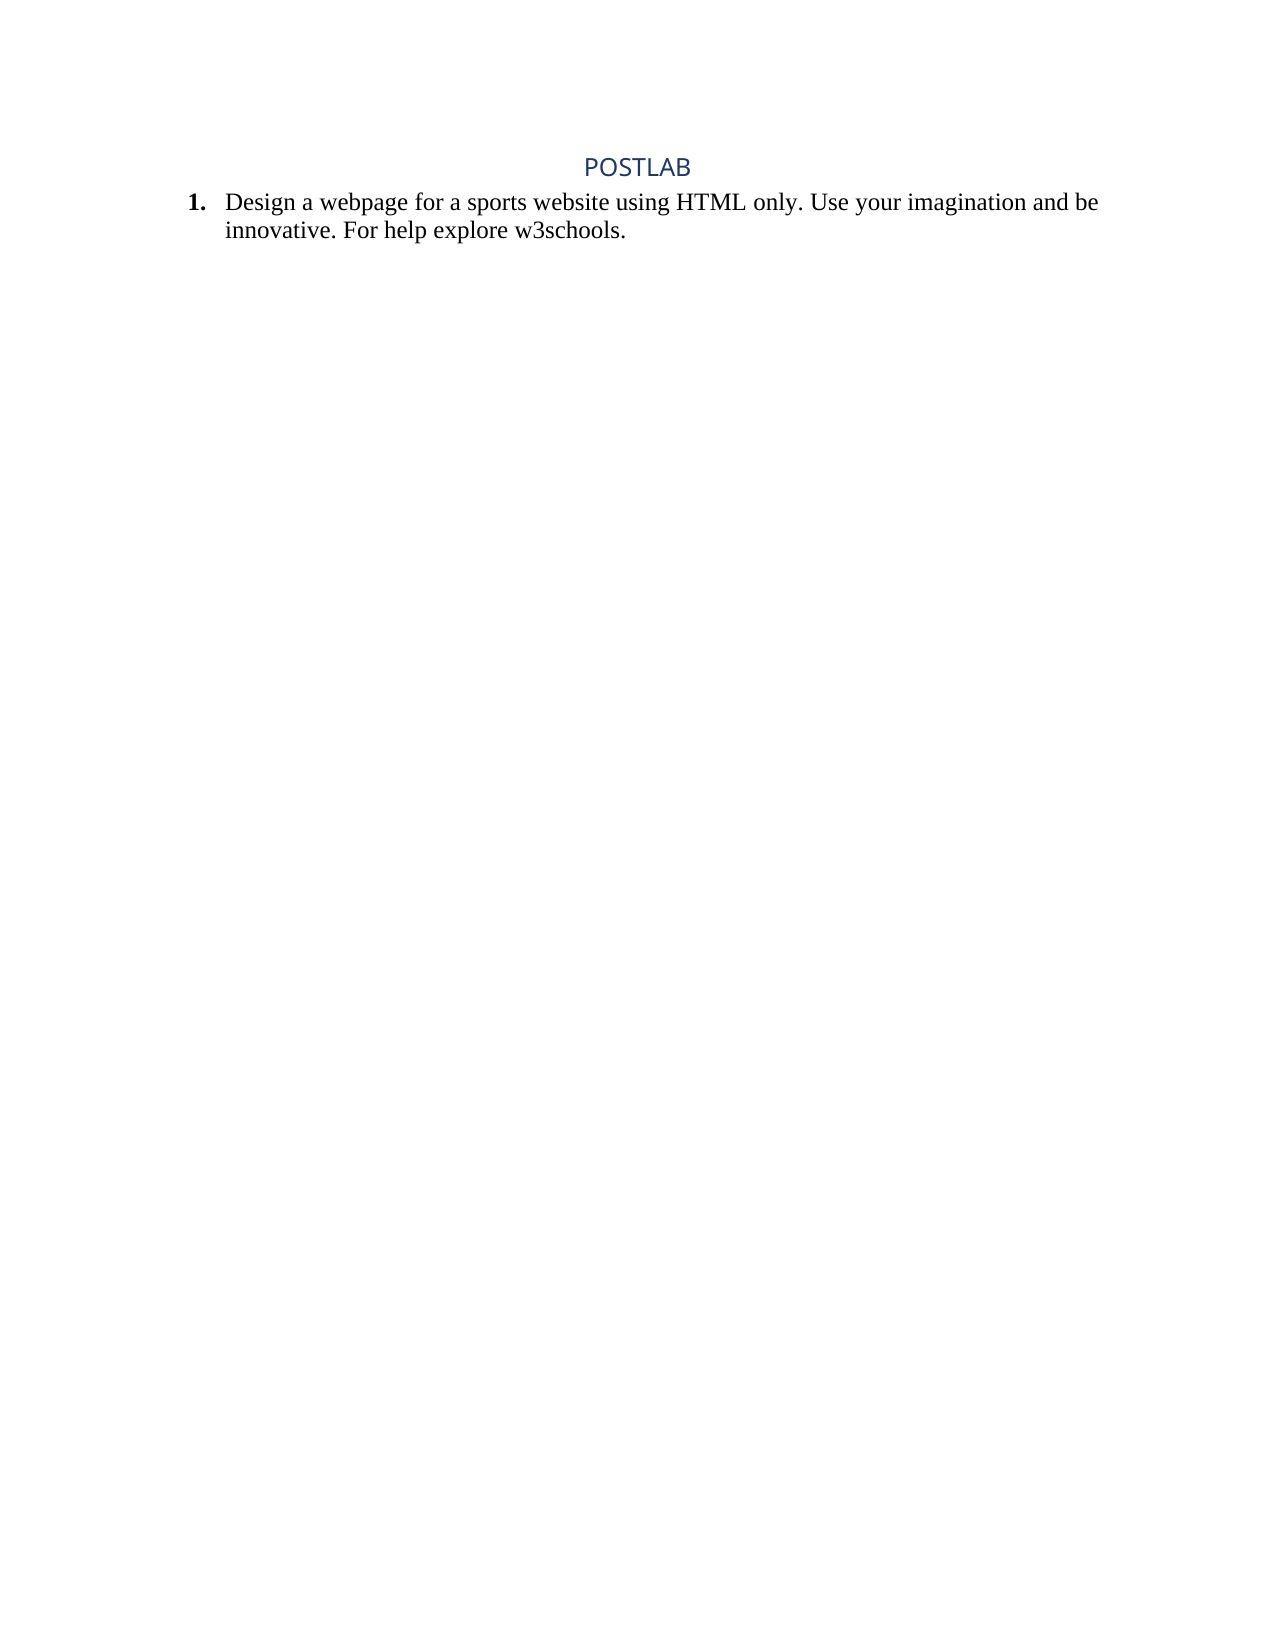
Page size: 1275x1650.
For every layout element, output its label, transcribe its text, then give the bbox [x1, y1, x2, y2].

subtitle POSTLAB [150, 150, 1125, 184]
list Design a webpage for a sports website using HTML only. Use your imagination and be innovative. For help explore w3schools. [187, 187, 1125, 244]
